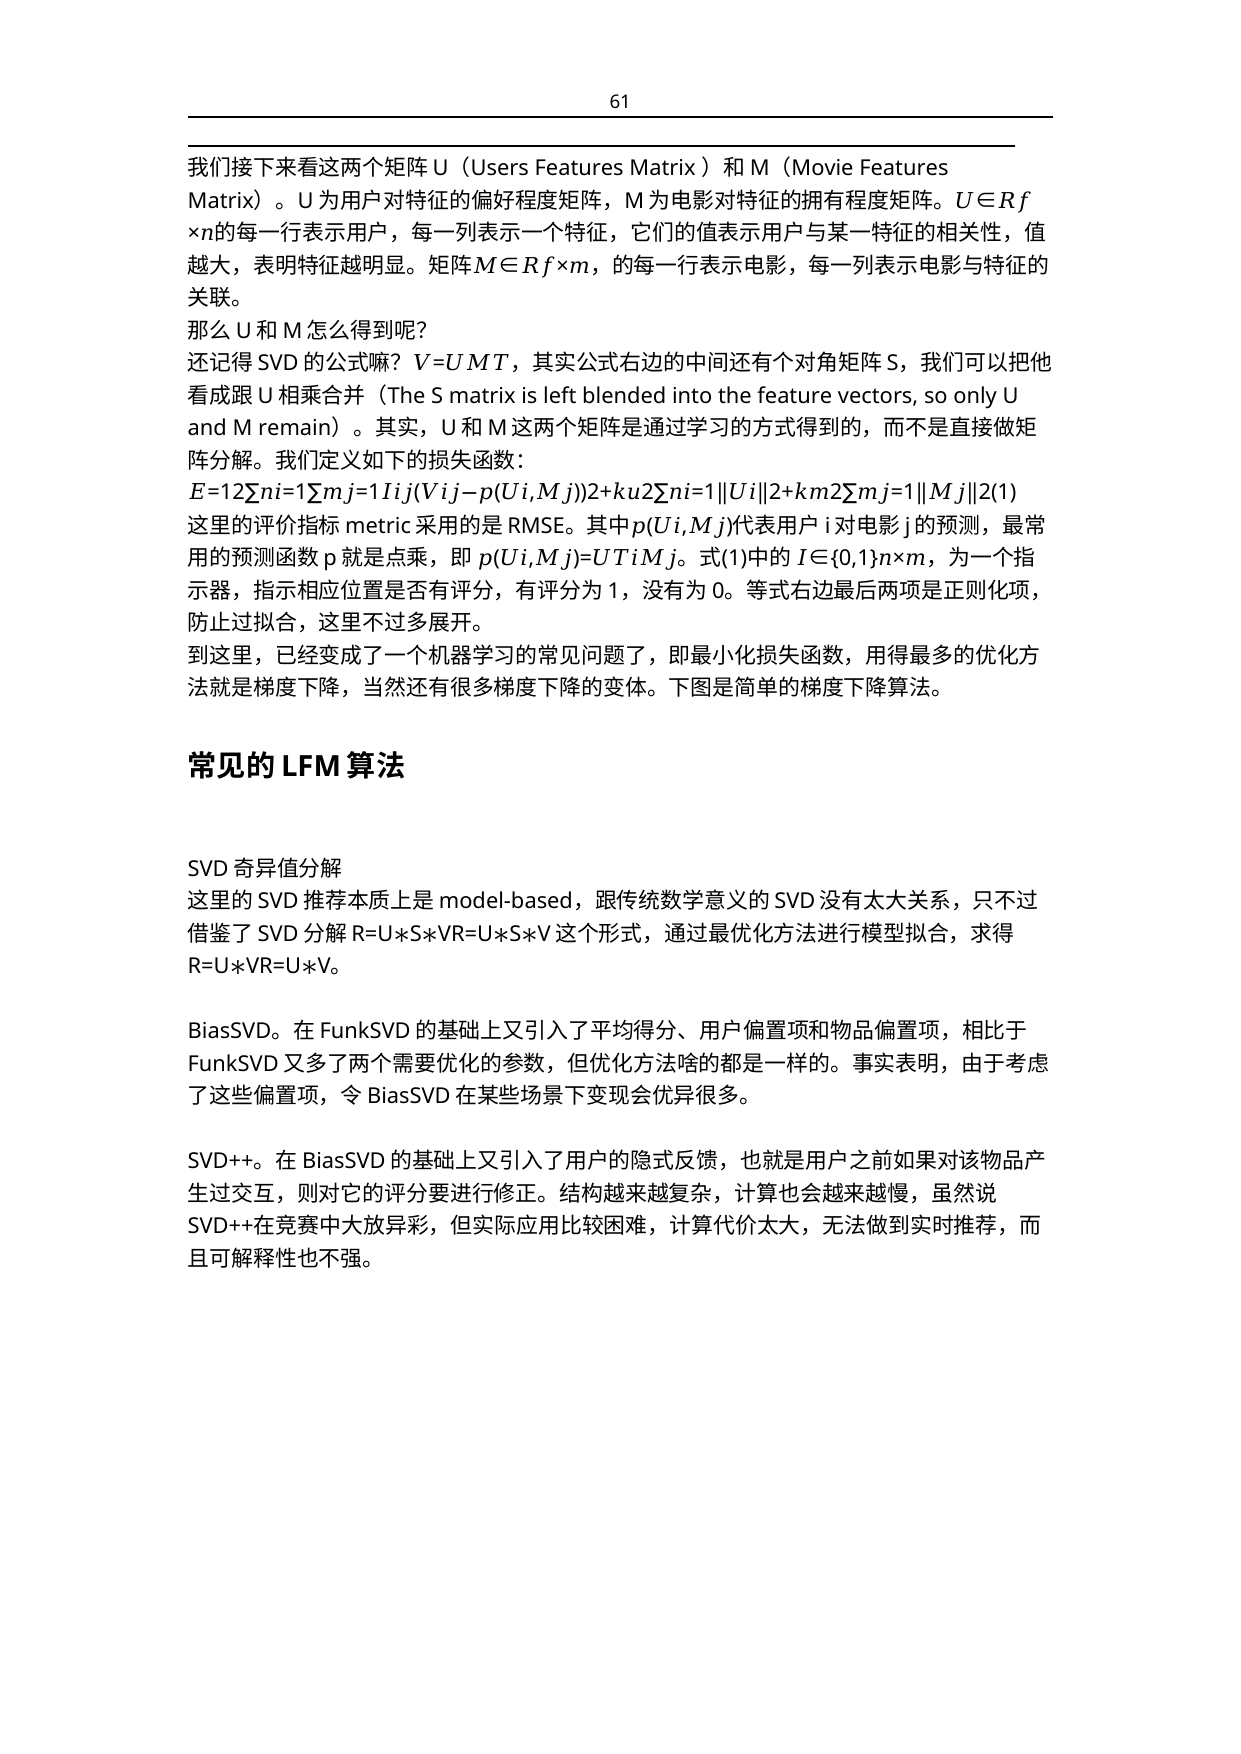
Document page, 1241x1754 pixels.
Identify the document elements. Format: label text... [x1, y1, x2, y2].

text 还记得SVD的公式嘛？𝑉=𝑈𝑀𝑇，其实公式右边的中间还有个对角矩阵S，我们可以把他看成跟U相乘合并（The S matrix is left blended into the feature vectors, so only U and M remain）。其实，U和M这两个矩阵是通过学习的方式得到的，而不是直接做矩阵分解。我们定义如下的损失函数： [187, 345, 1053, 475]
text SVD奇异值分解 [187, 851, 1053, 883]
text 我们接下来看这两个矩阵U（Users Features Matrix ）和M（Movie Features Matrix）。U为用户对特征的偏好程度矩阵，M为电影对特征的拥有程度矩阵。𝑈∈𝑅𝑓×𝑛的每一行表示用户，每一列表示一个特征，它们的值表示用户与某一特征的相关性，值越大，表明特征越明显。矩阵𝑀∈𝑅𝑓×𝑚，的每一行表示电影，每一列表示电影与特征的关联。 [187, 150, 1053, 312]
text 那么U和M怎么得到呢？ [187, 312, 1053, 345]
text 到这里，已经变成了一个机器学习的常见问题了，即最小化损失函数，用得最多的优化方法就是梯度下降，当然还有很多梯度下降的变体。下图是简单的梯度下降算法。 [187, 637, 1053, 702]
text SVD++。在BiasSVD的基础上又引入了用户的隐式反馈，也就是用户之前如果对该物品产生过交互，则对它的评分要进行修正。结构越来越复杂，计算也会越来越慢，虽然说SVD++在竞赛中大放异彩，但实际应用比较困难，计算代价太大，无法做到实时推荐，而且可解释性也不强。 [187, 1143, 1053, 1273]
text BiasSVD。在FunkSVD的基础上又引入了平均得分、用户偏置项和物品偏置项，相比于FunkSVD又多了两个需要优化的参数，但优化方法啥的都是一样的。事实表明，由于考虑了这些偏置项，令BiasSVD在某些场景下变现会优异很多。 [187, 1013, 1053, 1111]
subtitle 常见的LFM算法 [187, 732, 1053, 797]
text 𝐸=12∑𝑛𝑖=1∑𝑚𝑗=1𝐼𝑖𝑗(𝑉𝑖𝑗−𝑝(𝑈𝑖,𝑀𝑗))2+𝑘𝑢2∑𝑛𝑖=1‖𝑈𝑖‖2+𝑘𝑚2∑𝑚𝑗=1‖𝑀𝑗‖2(1) [187, 475, 1053, 507]
text 这里的评价指标metric采用的是RMSE。其中𝑝(𝑈𝑖,𝑀𝑗)代表用户i对电影j的预测，最常用的预测函数p就是点乘，即 𝑝(𝑈𝑖,𝑀𝑗)=𝑈𝑇𝑖𝑀𝑗。式(1)中的 𝐼∈{0,1}𝑛×𝑚，为一个指示器，指示相应位置是否有评分，有评分为1，没有为0。等式右边最后两项是正则化项，防止过拟合，这里不过多展开。 [187, 507, 1053, 637]
text 这里的SVD推荐本质上是model-based，跟传统数学意义的SVD没有太大关系，只不过借鉴了SVD分解R=U∗S∗VR=U∗S∗V这个形式，通过最优化方法进行模型拟合，求得R=U∗VR=U∗V。 [187, 883, 1053, 981]
